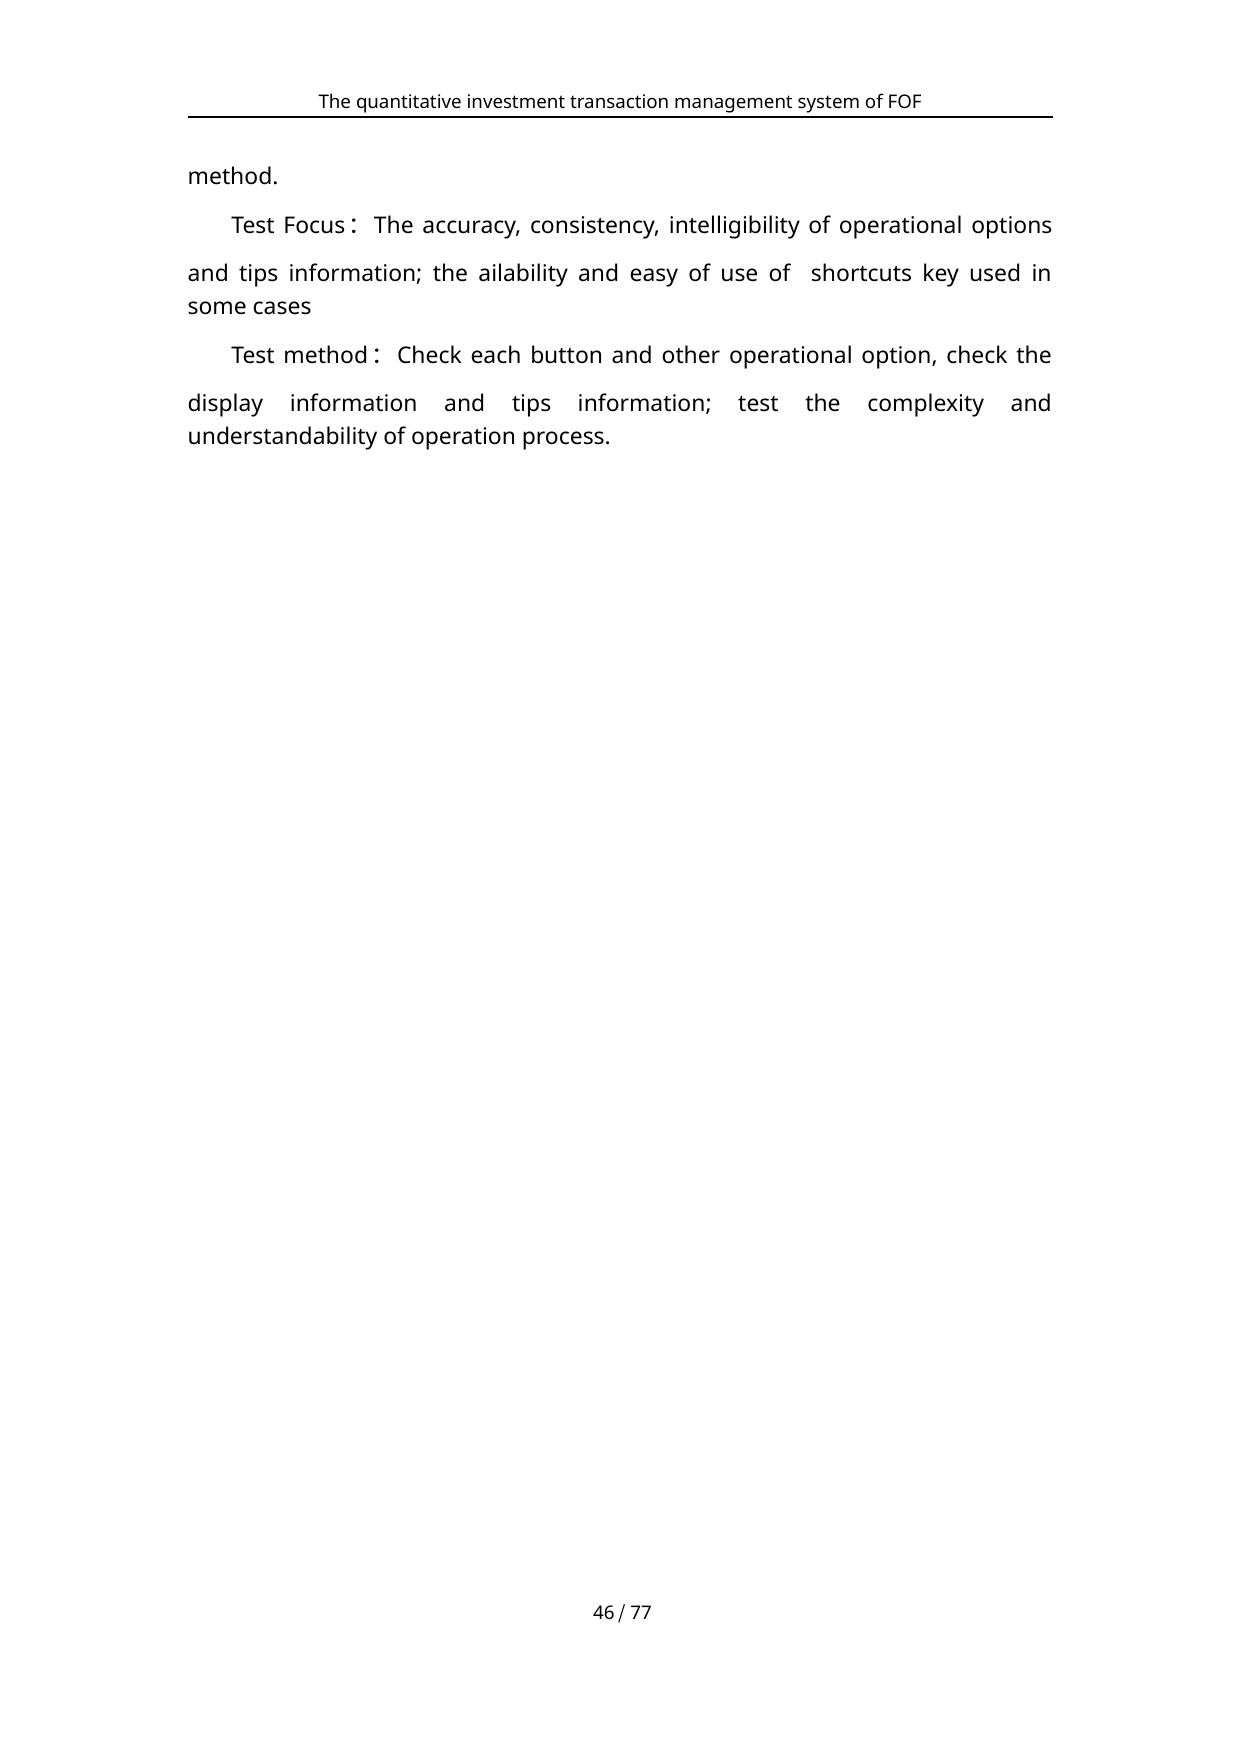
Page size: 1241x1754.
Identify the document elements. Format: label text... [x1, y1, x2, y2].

text Test method：Check each button and other operational option, check the display information and tips information; test the complexity and understandability of operation process. [187, 321, 1053, 451]
text Test Focus：The accuracy, consistency, intelligibility of operational options and tips information; the ailability and easy of use of shortcuts key used in some cases [187, 191, 1053, 321]
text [187, 159, 1053, 191]
